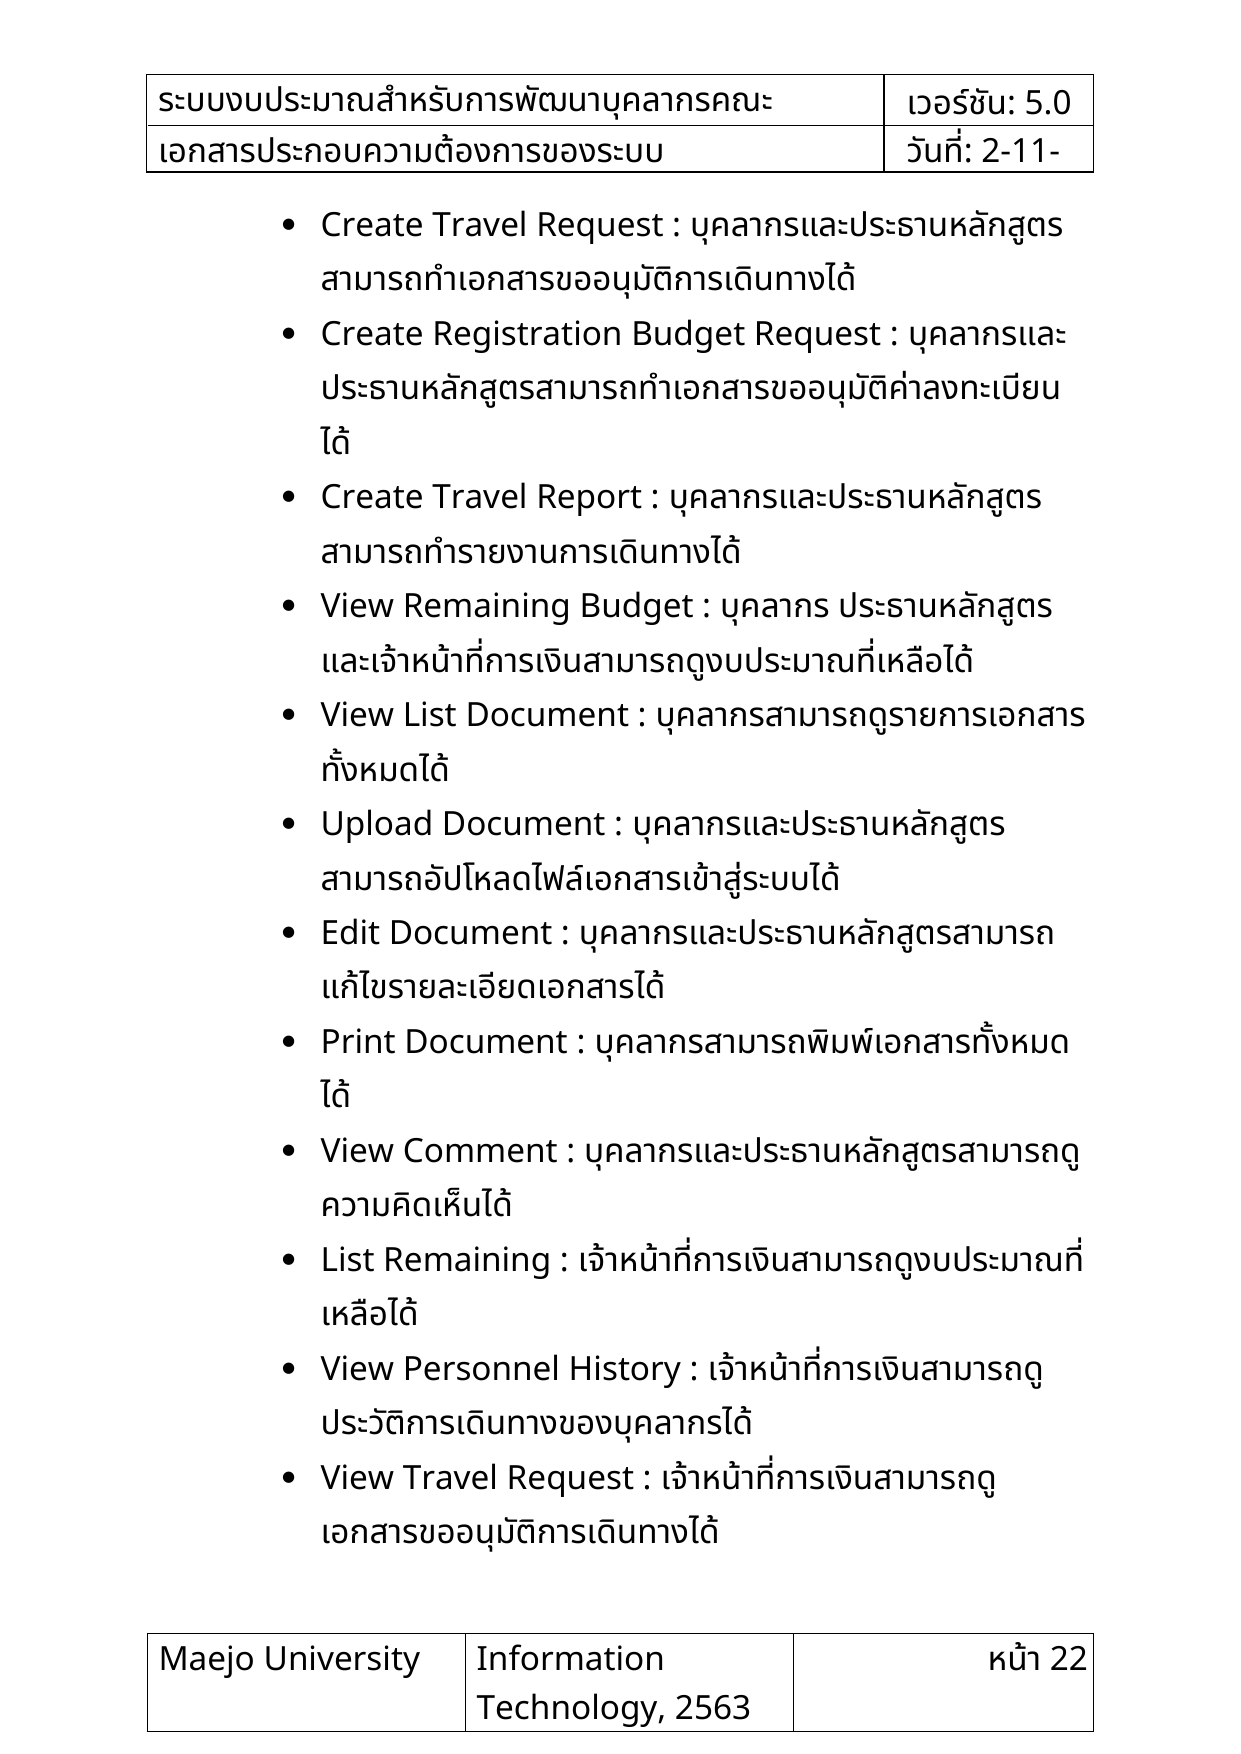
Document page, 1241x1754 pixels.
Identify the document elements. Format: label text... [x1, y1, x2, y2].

list List Remaining : เจ้าหน้าที่การเงินสามารถดูงบประมาณที่เหลือได้ [283, 1236, 1090, 1341]
list View Personnel History : เจ้าหน้าที่การเงินสามารถดูประวัติการเดินทางของบุคลากรได้ [283, 1345, 1090, 1450]
list Create Travel Request : บุคลากรและประธานหลักสูตรสามารถทำเอกสารขออนุมัติการเดินทางได้ [283, 201, 1090, 306]
list View Remaining Budget : บุคลากร ประธานหลักสูตรและเจ้าหน้าที่การเงินสามารถดูงบประมาณที่เหลือได้ [283, 582, 1090, 687]
list Create Travel Report : บุคลากรและประธานหลักสูตรสามารถทำรายงานการเดินทางได้ [283, 473, 1090, 578]
list View Travel Request : เจ้าหน้าที่การเงินสามารถดูเอกสารขออนุมัติการเดินทางได้ [283, 1454, 1090, 1559]
list Create Registration Budget Request : บุคลากรและประธานหลักสูตรสามารถทำเอกสารขออนุมัติค่าลงทะเบียนได้ [283, 310, 1090, 469]
list Edit Document : บุคลากรและประธานหลักสูตรสามารถแก้ไขรายละเอียดเอกสารได้ [283, 909, 1090, 1014]
list Upload Document : บุคลากรและประธานหลักสูตรสามารถอัปโหลดไฟล์เอกสารเข้าสู่ระบบได้ [283, 800, 1090, 905]
list View List Document : บุคลากรสามารถดูรายการเอกสารทั้งหมดได้ [283, 691, 1090, 796]
list Print Document : บุคลากรสามารถพิมพ์เอกสารทั้งหมดได้ [283, 1018, 1090, 1123]
list View Comment : บุคลากรและประธานหลักสูตรสามารถดูความคิดเห็นได้ [283, 1127, 1090, 1232]
